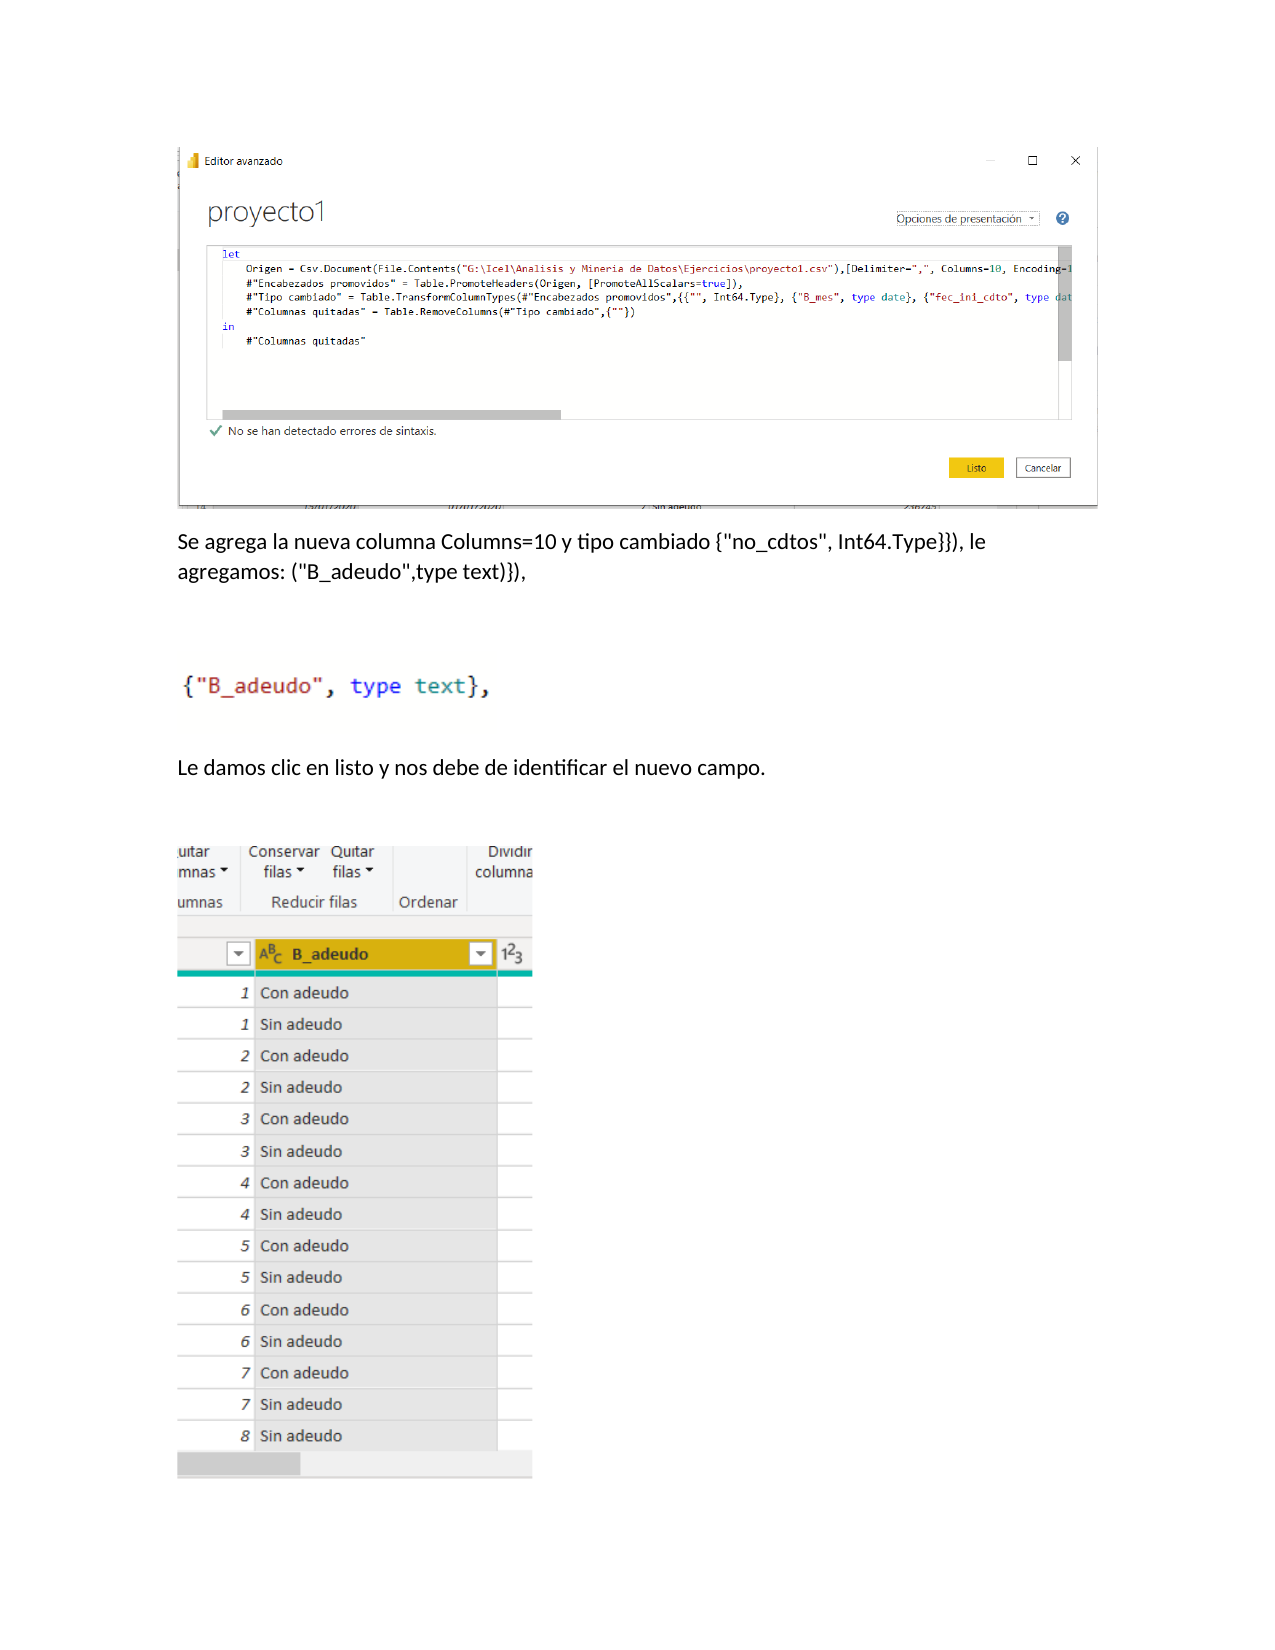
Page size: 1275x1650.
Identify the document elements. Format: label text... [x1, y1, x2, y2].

picture [177, 846, 533, 1479]
picture [177, 147, 1098, 509]
text Le damos clic en listo y nos debe de identificar el nuevo campo. [177, 753, 1098, 781]
text Se agrega la nueva columna Columns=10 y tipo cambiado {"no_cdtos", Int64.Type}}), le agregamos: ("B_adeudo",type text)}), [177, 527, 1098, 585]
picture [177, 651, 498, 734]
